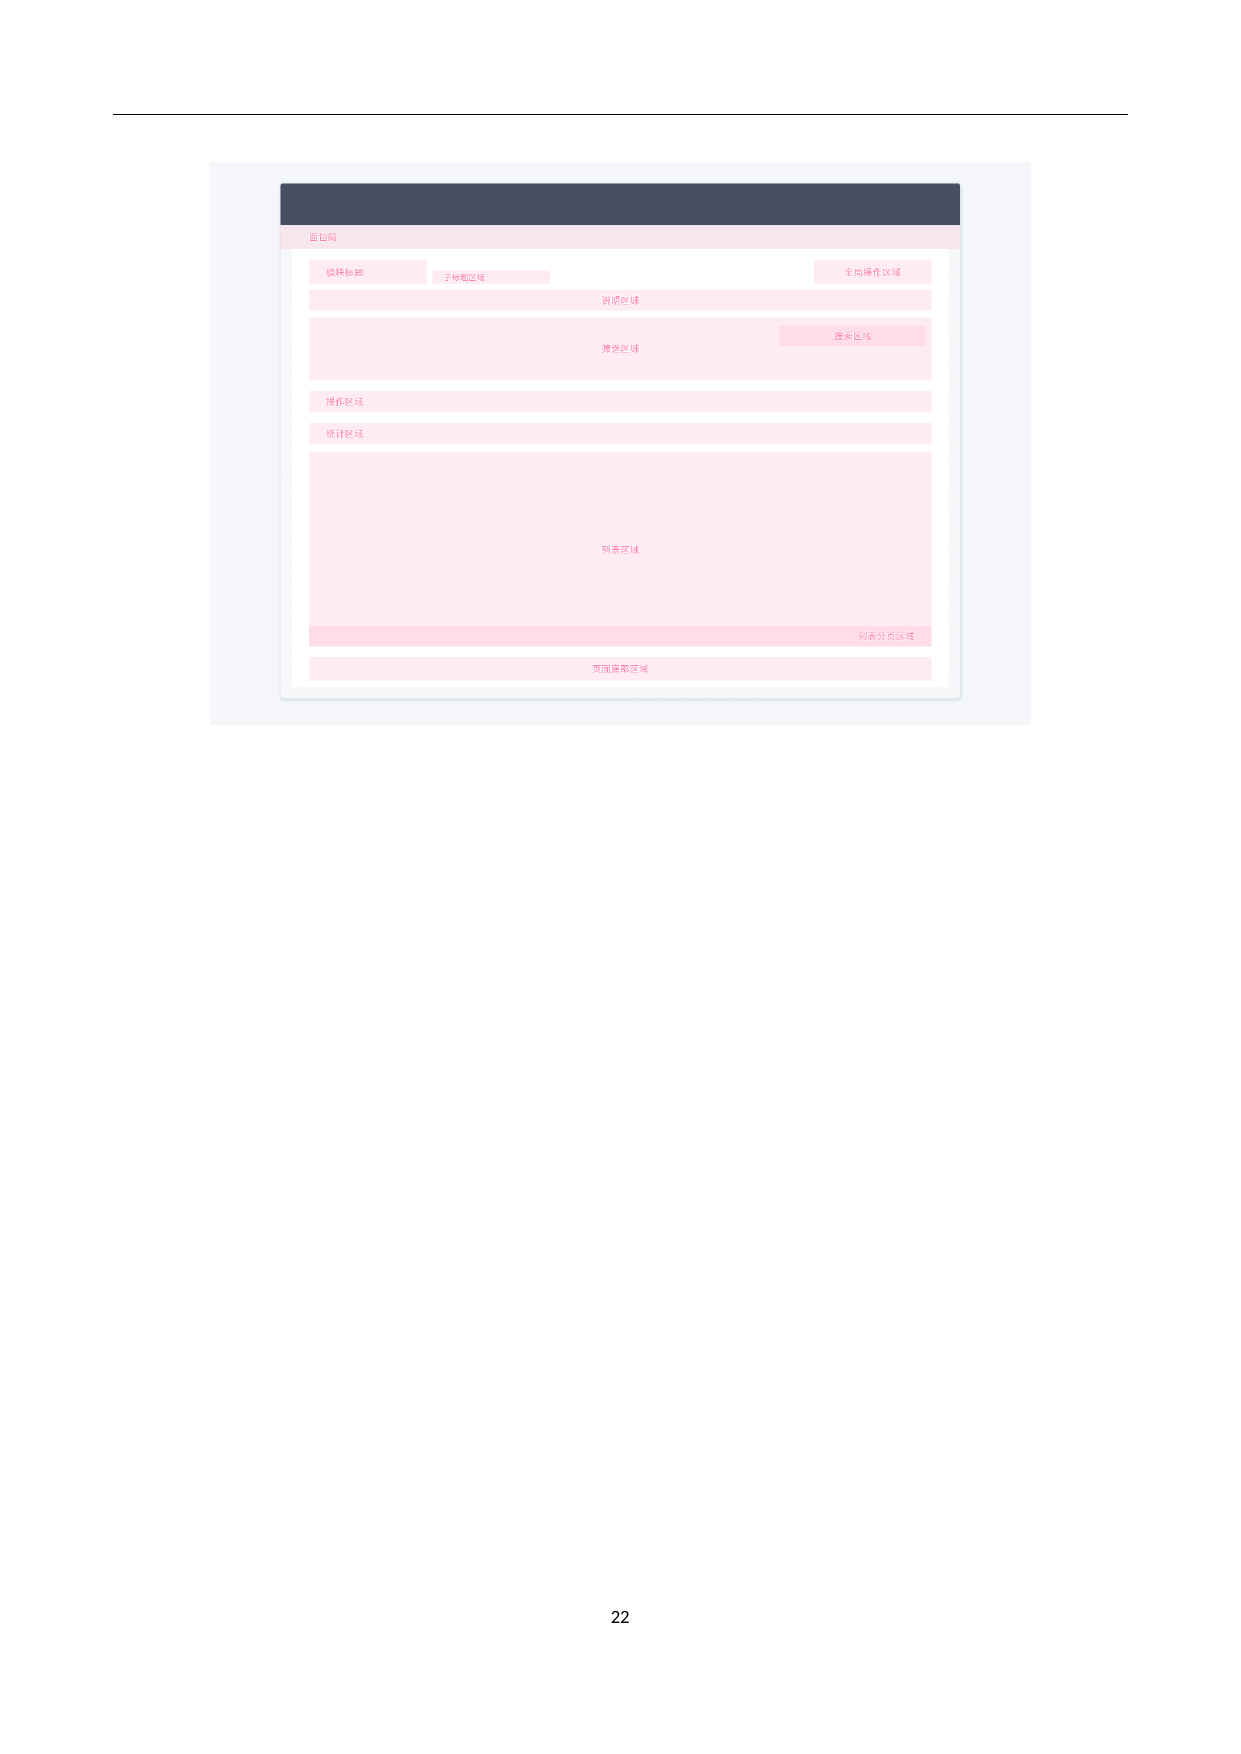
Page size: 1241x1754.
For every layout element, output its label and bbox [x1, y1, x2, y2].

picture [209, 162, 1031, 725]
